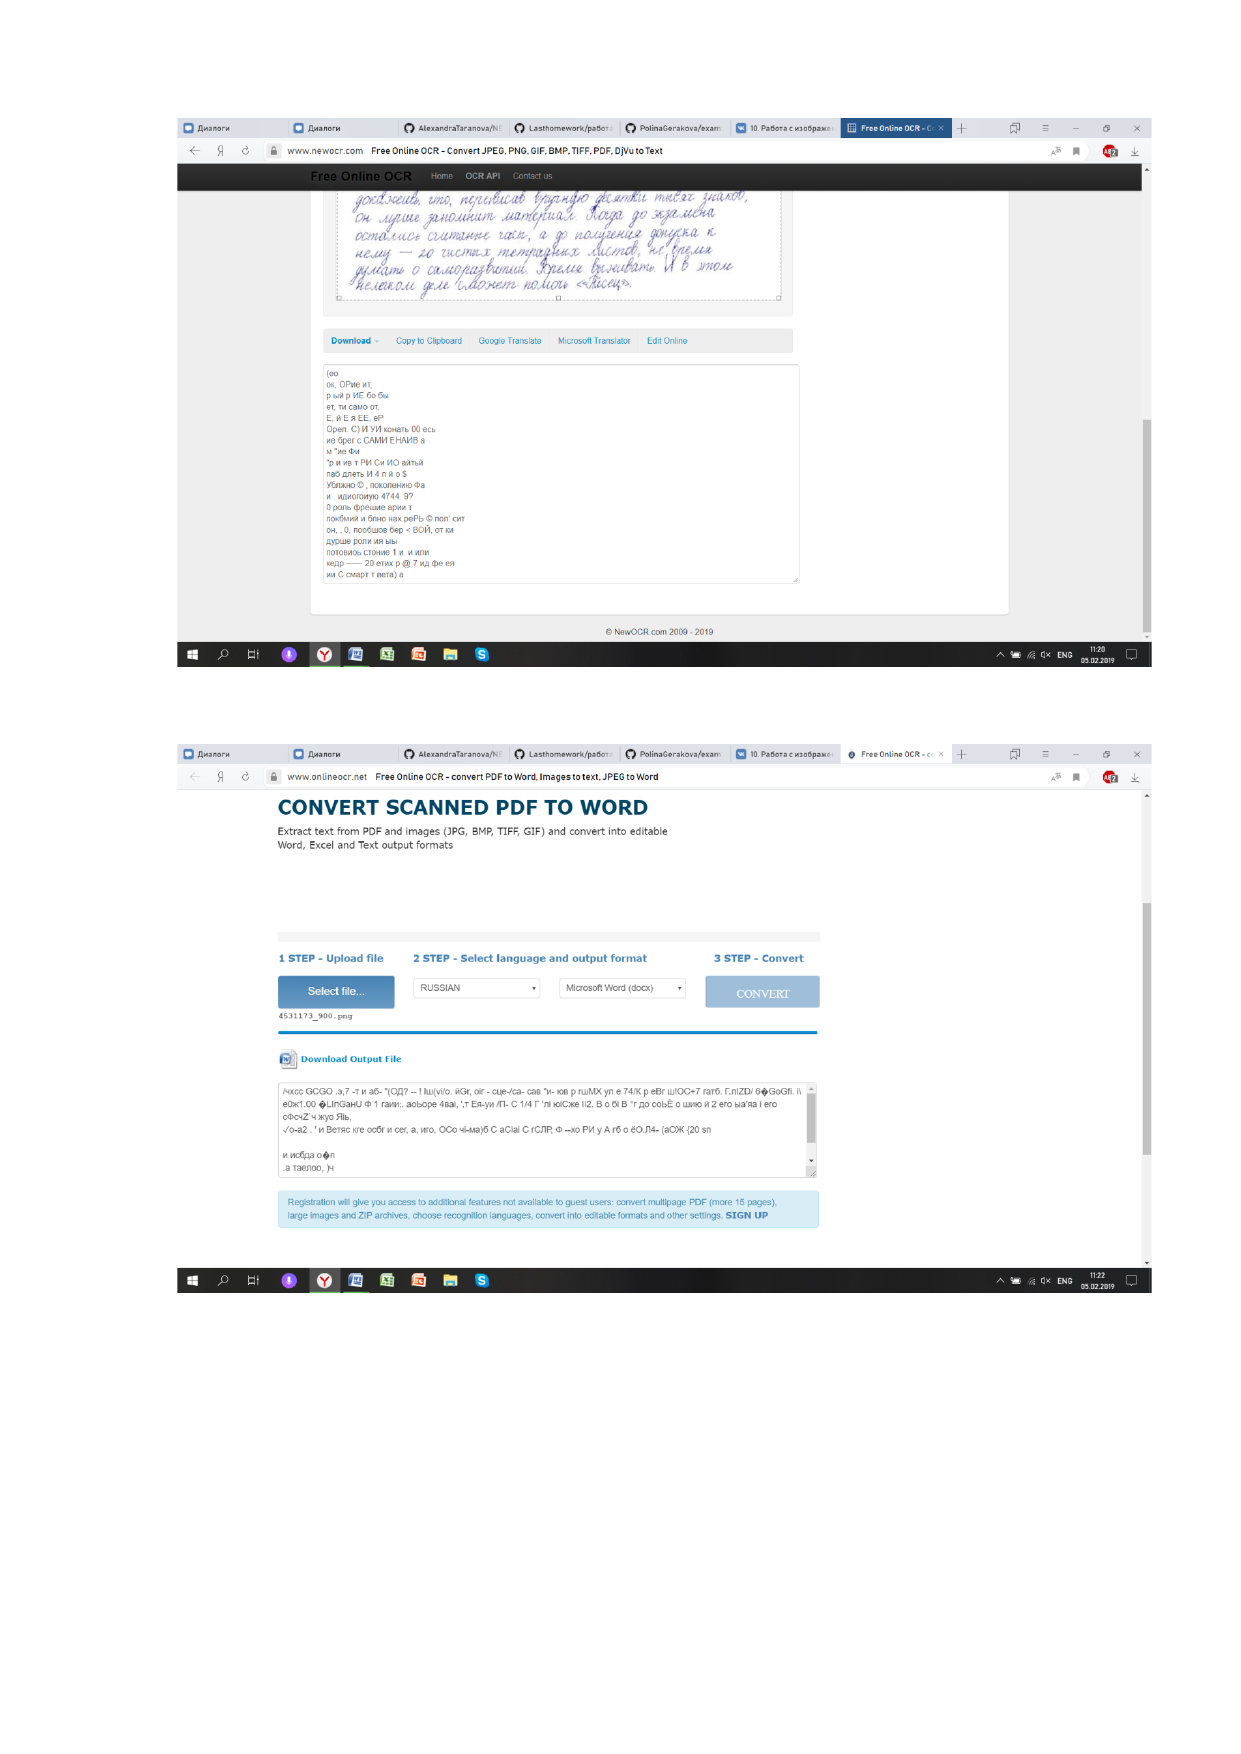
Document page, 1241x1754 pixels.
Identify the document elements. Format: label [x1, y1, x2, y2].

picture [177, 118, 1152, 667]
picture [177, 744, 1152, 1293]
